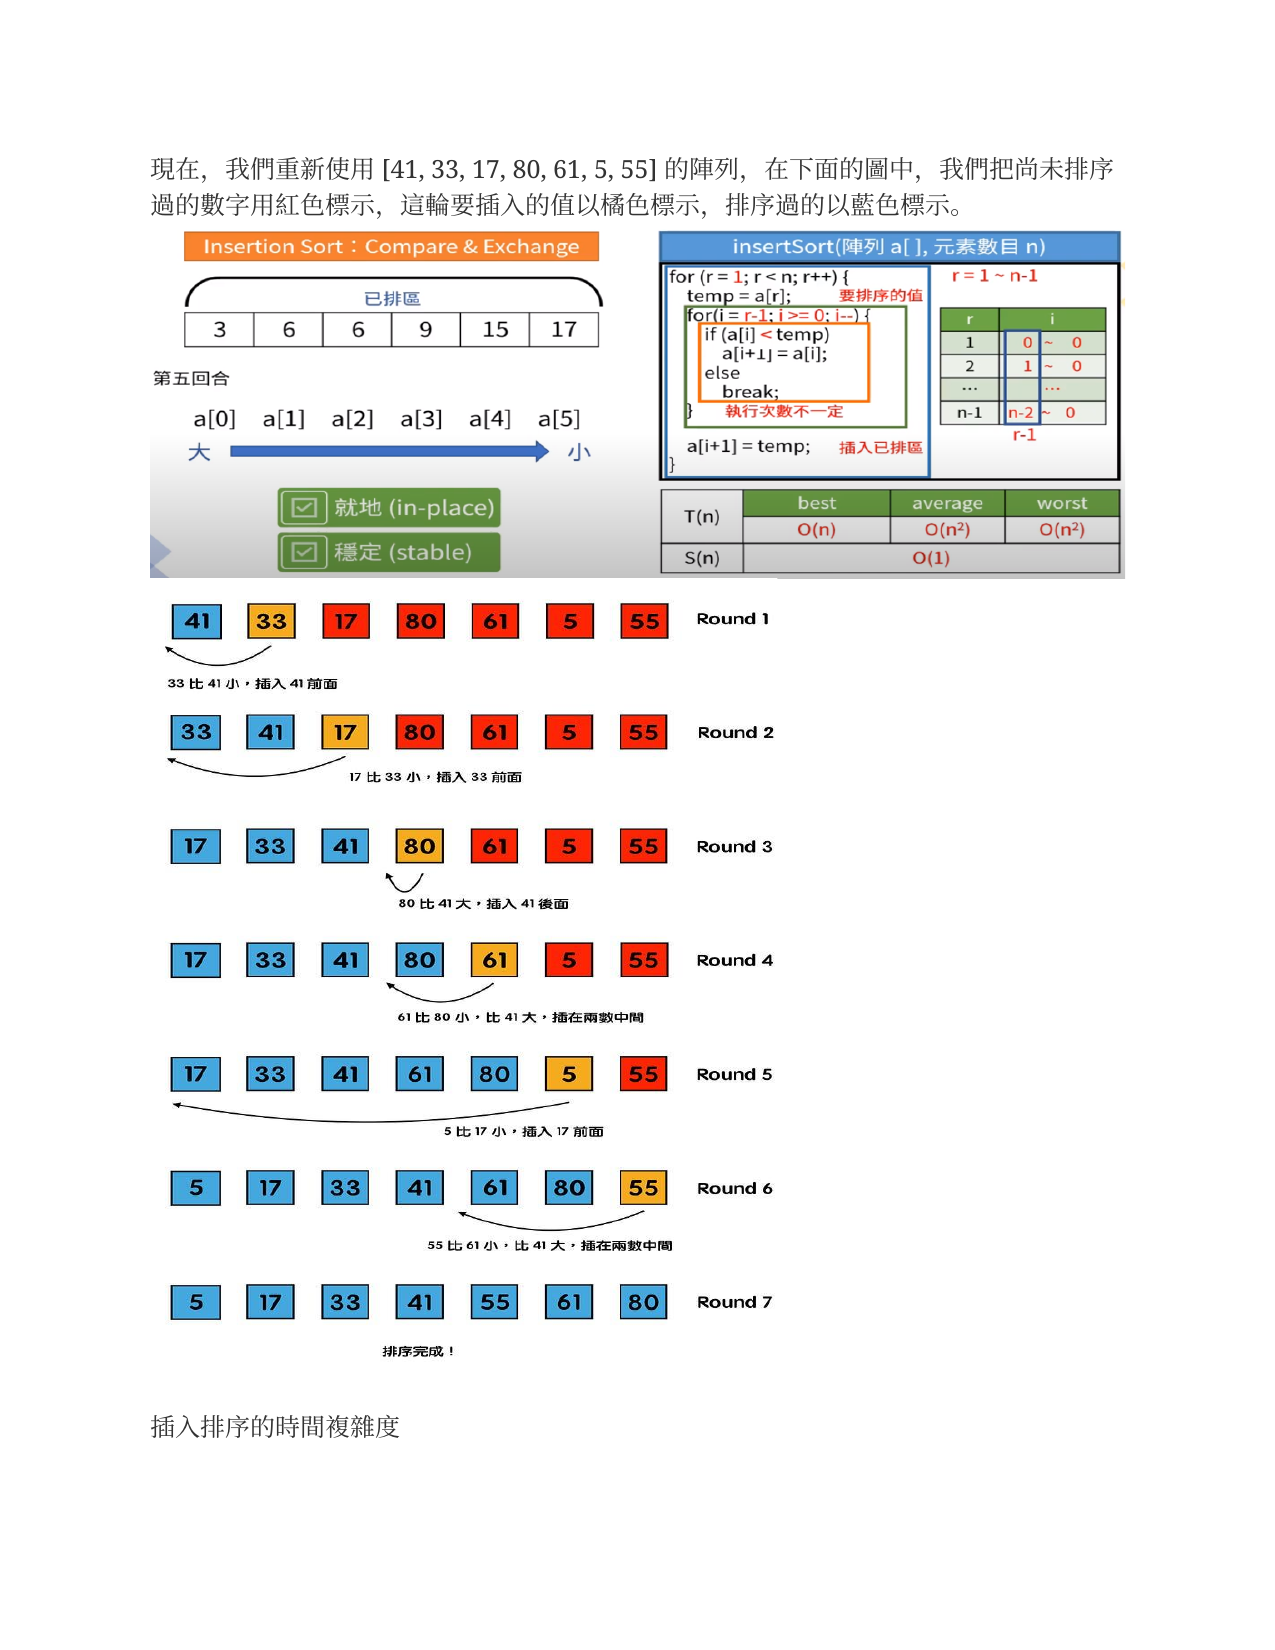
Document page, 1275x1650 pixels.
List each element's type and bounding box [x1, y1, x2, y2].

picture [150, 222, 1125, 1383]
